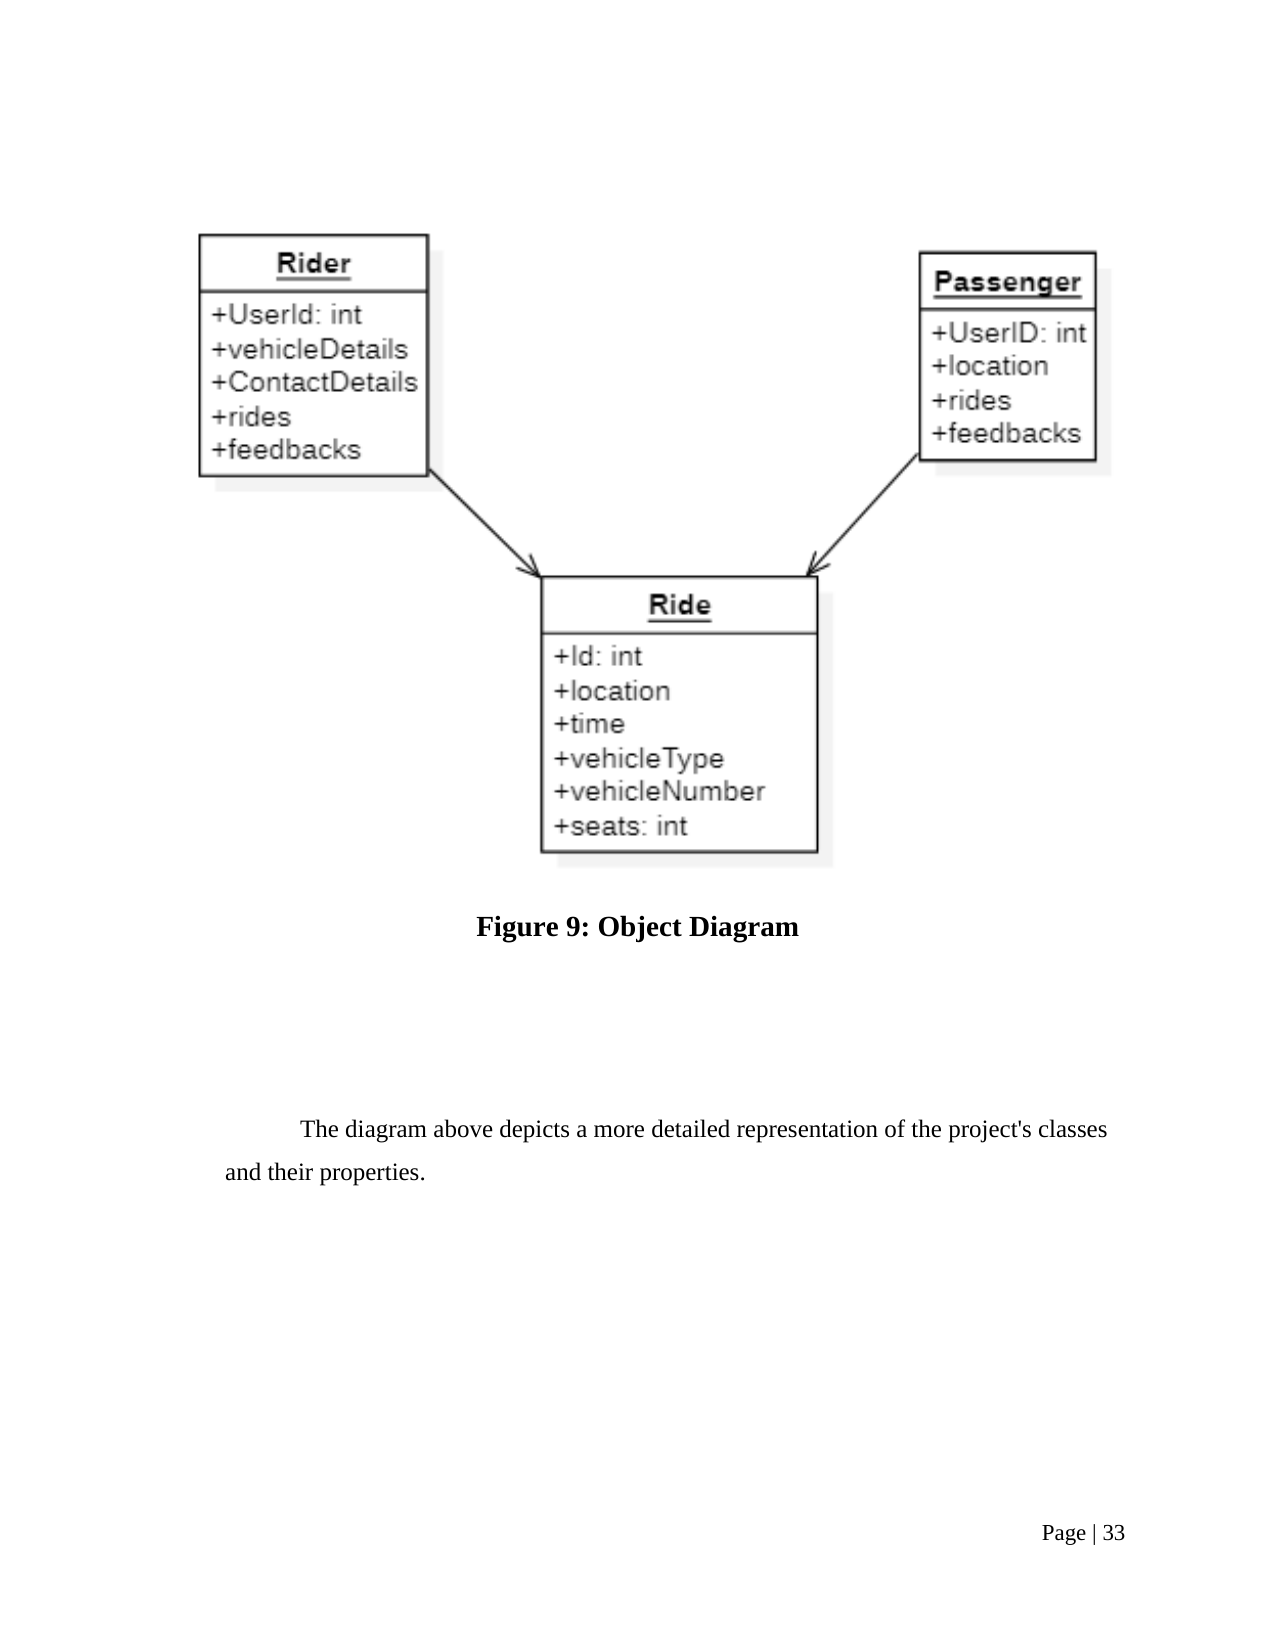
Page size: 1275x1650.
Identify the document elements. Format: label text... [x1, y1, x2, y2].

text The diagram above depicts a more detailed representation of the project's classes and their properties. [225, 1114, 1125, 1186]
picture [93, 150, 1235, 909]
